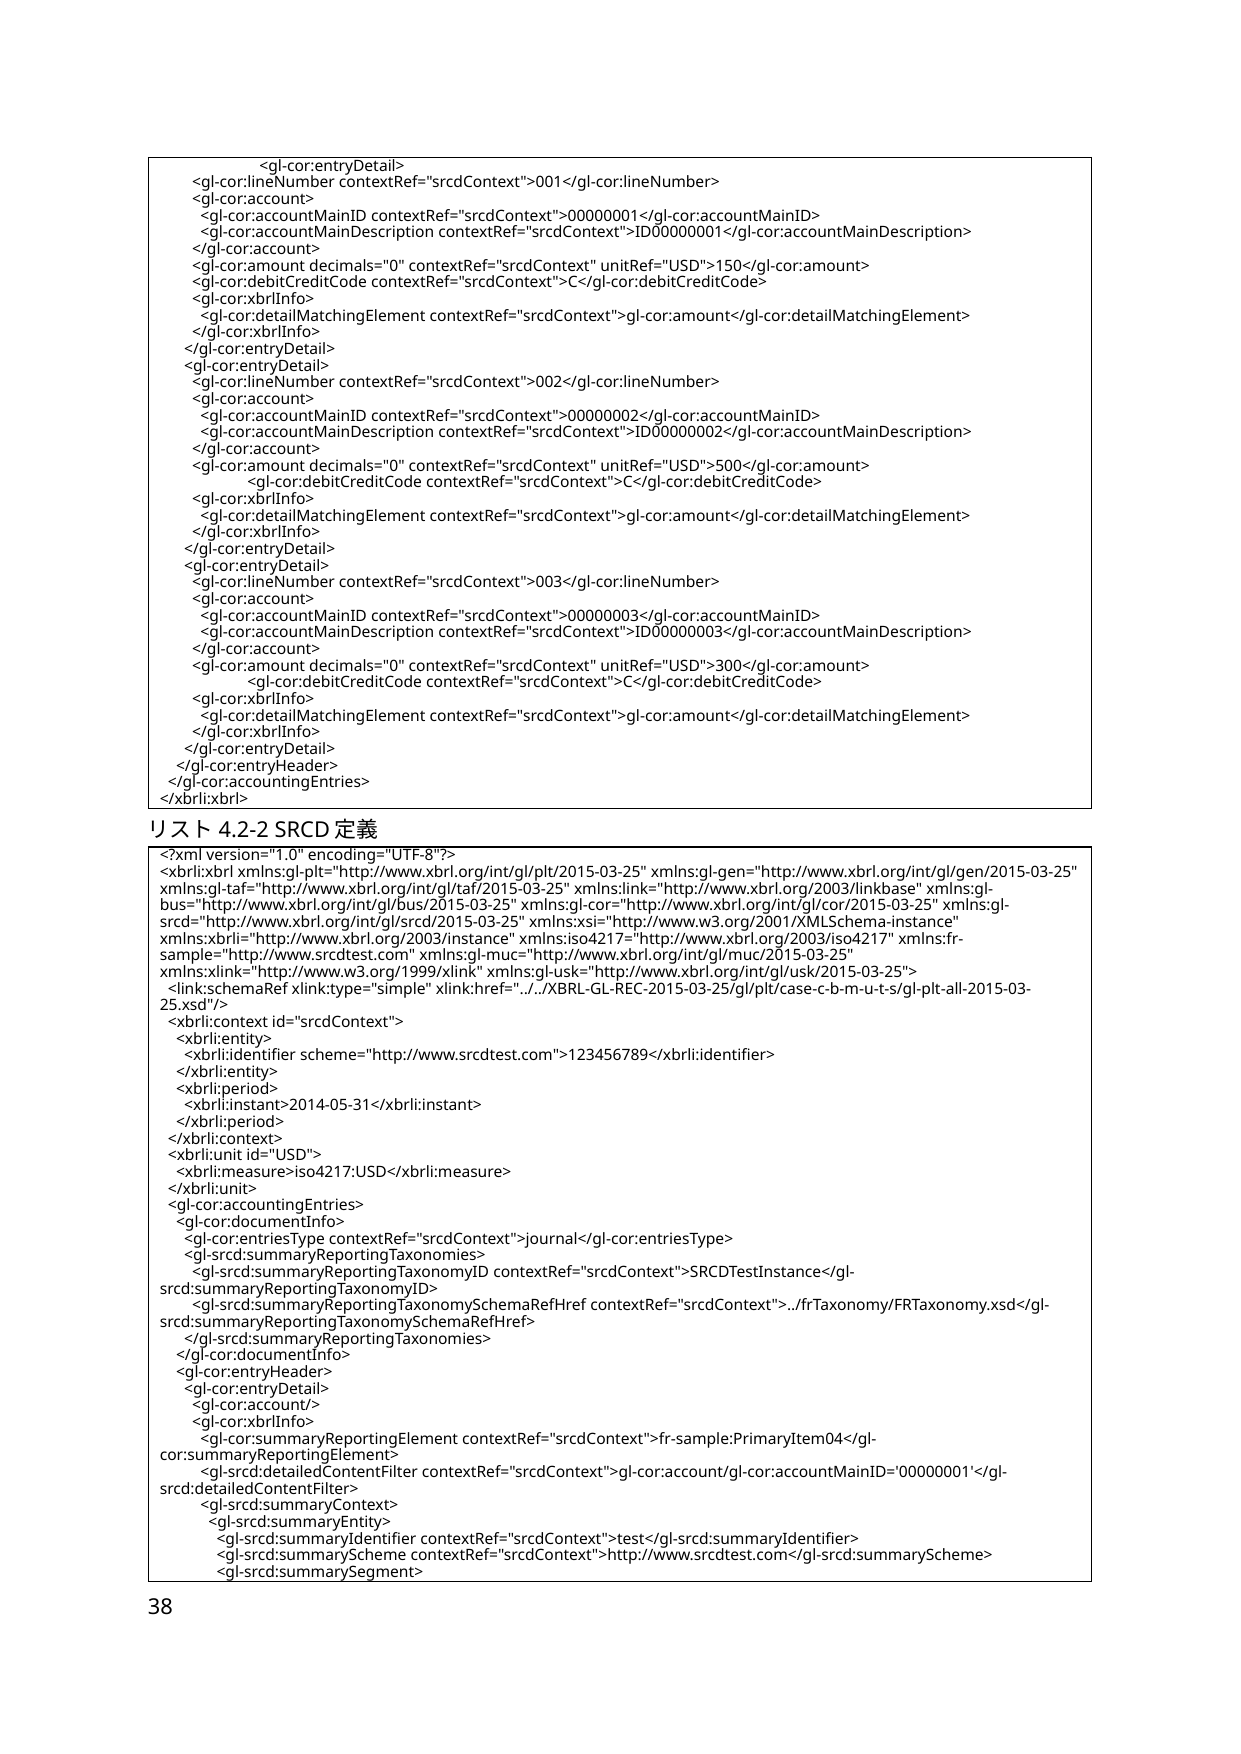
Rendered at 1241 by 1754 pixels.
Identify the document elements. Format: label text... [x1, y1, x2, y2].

text リスト 4.2-2 SRCD定義 [148, 809, 1092, 846]
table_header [149, 848, 1091, 1581]
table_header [149, 158, 1091, 808]
